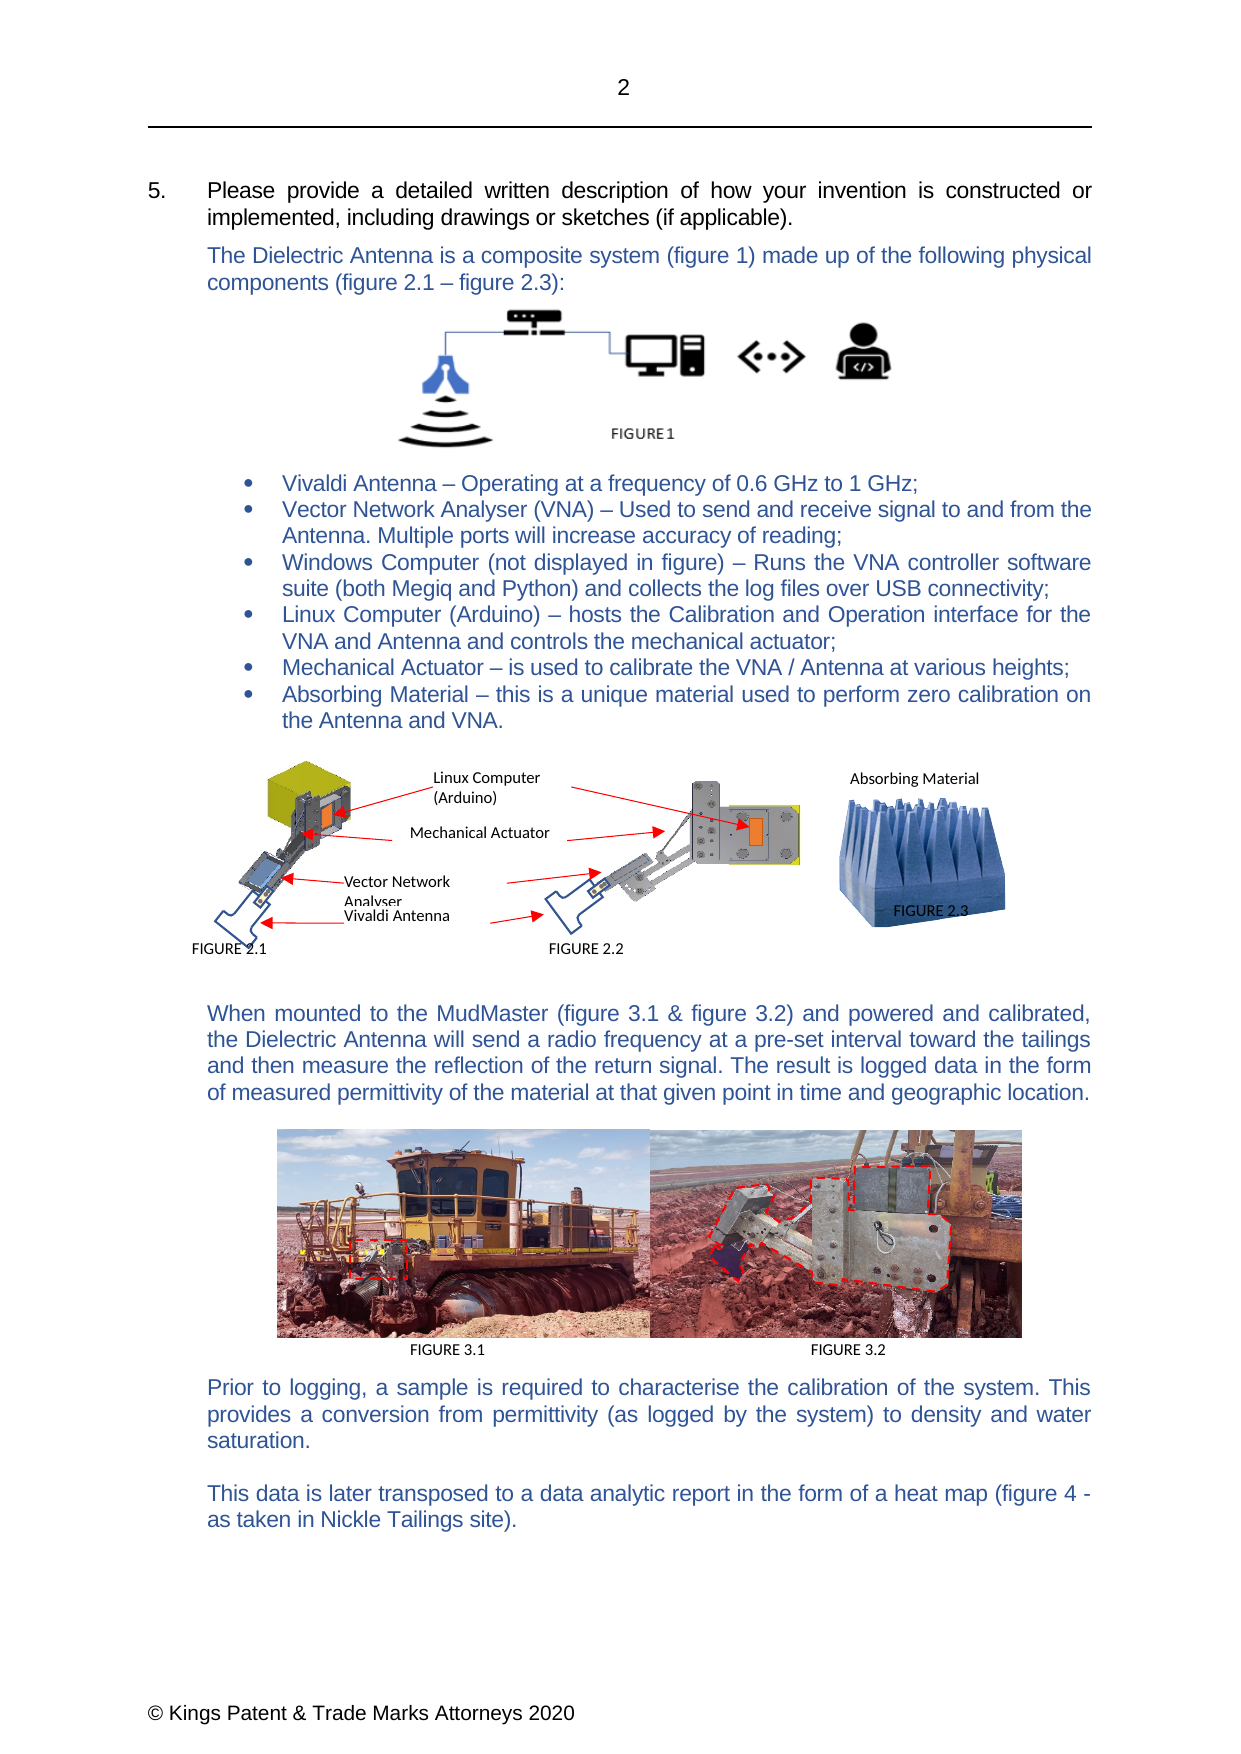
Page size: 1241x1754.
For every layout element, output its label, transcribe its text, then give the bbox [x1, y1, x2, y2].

list Vivaldi Antenna – Operating at a frequency of 0.6 GHz to 1 GHz; [244, 470, 1092, 496]
list Vector Network Analyser (VNA) – Used to send and receive signal to and from the Antenna. Multiple ports will increase accuracy of reading; [244, 496, 1092, 549]
picture [234, 759, 355, 898]
list Windows Computer (not displayed in figure) – Runs the VNA controller software suite (both Megiq and Python) and collects the log files over USB connectivity; [244, 549, 1092, 601]
text When mounted to the MudMaster (figure 3.1 & figure 3.2) and powered and calibrated, the Dielectric Antenna will send a radio frequency at a pre-set interval toward the tailings and then measure the reflection of the return signal. The result is logged data in the form of measured permittivity of the material at that given point in time and geographic location. [207, 999, 1092, 1105]
list Please provide a detailed written description of how your invention is constructed or implemented, including drawings or sketches (if applicable). [148, 177, 1092, 230]
list Absorbing Material – this is a unique material used to perform zero calibration on the Antenna and VNA. [244, 681, 1092, 733]
picture [592, 778, 806, 906]
list Linux Computer (Arduino) – hosts the Calibration and Operation interface for the VNA and Antenna and controls the mechanical actuator; [244, 601, 1092, 654]
picture [837, 796, 1007, 928]
text Prior to logging, a sample is required to characterise the calibration of the system. This provides a conversion from permittivity (as logged by the system) to density and water saturation. [207, 1374, 1092, 1453]
list Mechanical Actuator – is used to calibrate the VNA / Antenna at various heights; [244, 654, 1092, 681]
picture [368, 295, 931, 470]
picture [277, 1129, 1022, 1338]
text This data is later transposed to a data analytic report in the form of a heat map (figure 4 -as taken in Nickle Tailings site). [207, 1479, 1092, 1532]
text The Dielectric Antenna is a composite system (figure 1) made up of the following physical components (figure 2.1 – figure 2.3): [207, 242, 1092, 295]
